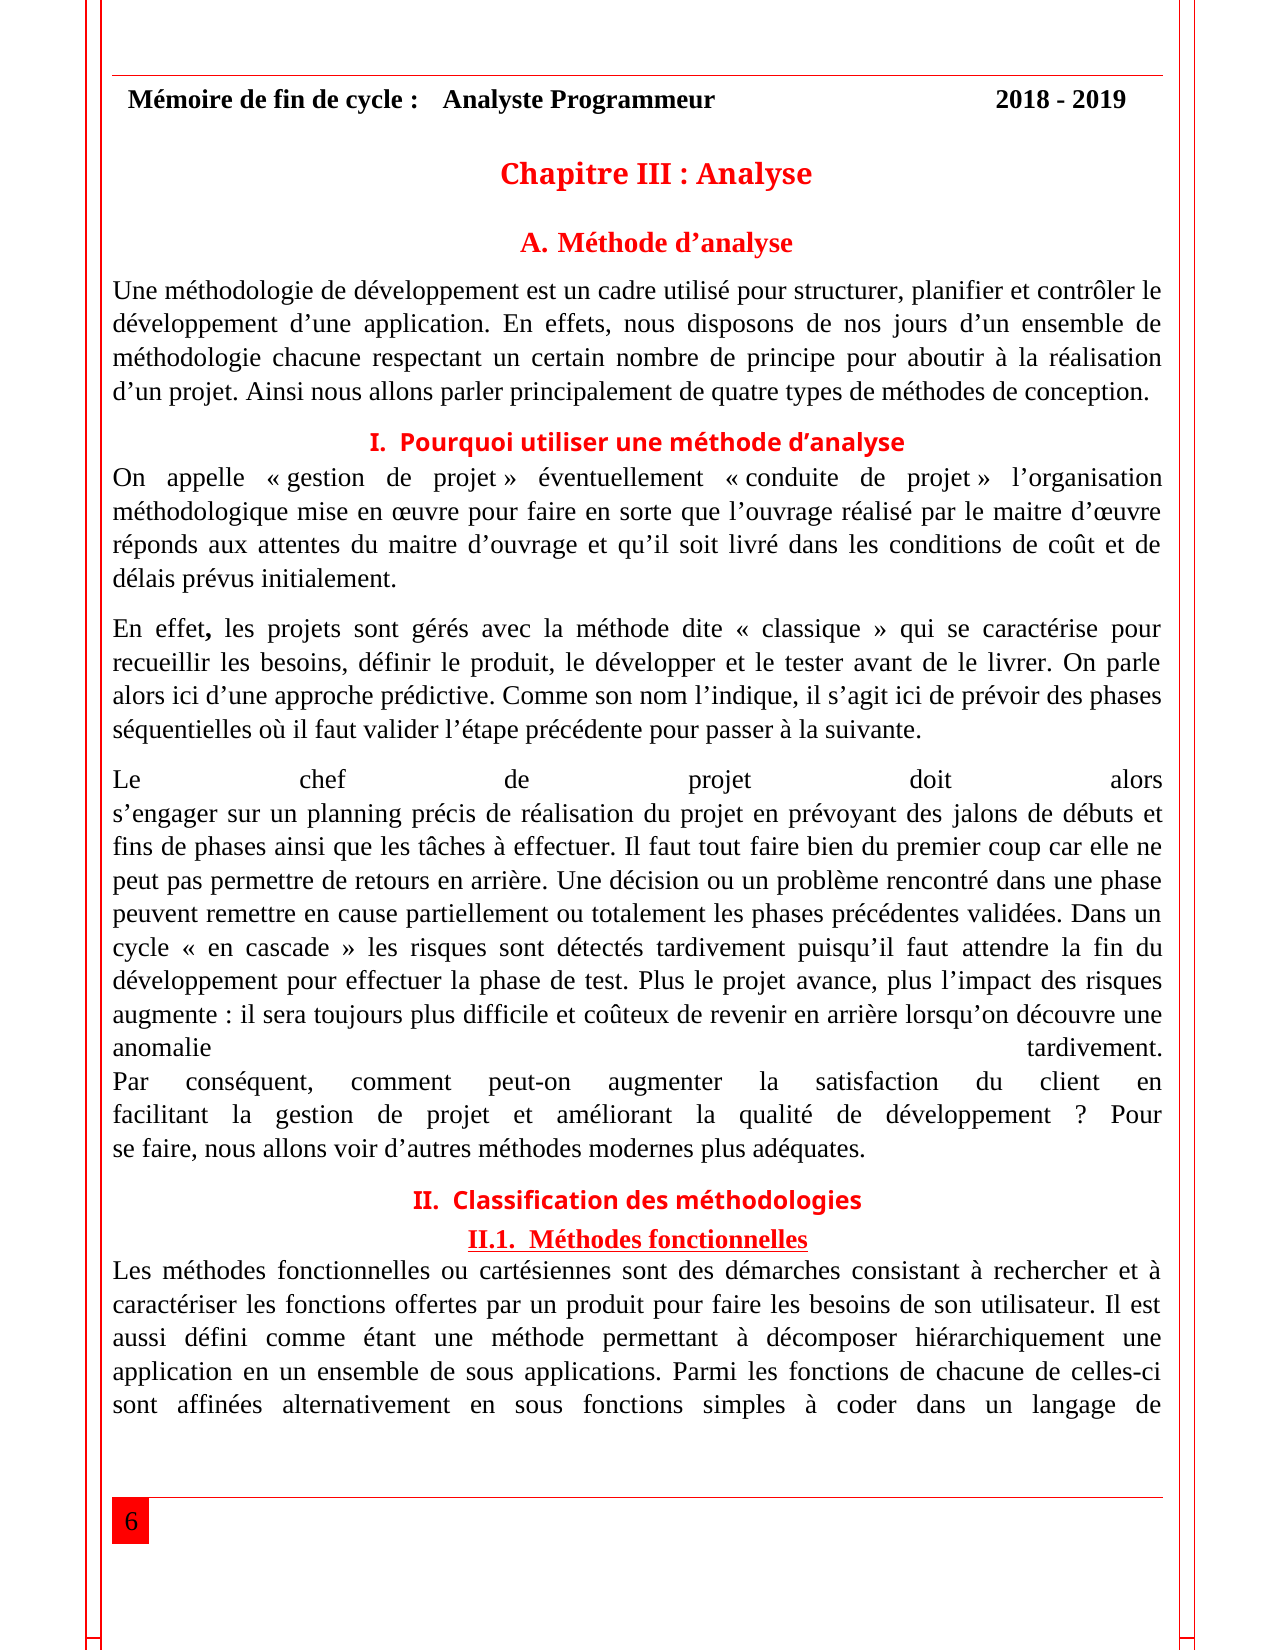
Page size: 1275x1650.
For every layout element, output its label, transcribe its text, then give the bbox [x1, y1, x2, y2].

subtitle II. Classification des méthodologies [112, 1182, 1163, 1216]
subtitle II.1. Méthodes fonctionnelles [112, 1223, 1163, 1254]
text On appelle « gestion de projet » éventuellement « conduite de projet » l’organisation méthodologique mise en œuvre pour faire en sorte que l’ouvrage réalisé par le maitre d’œuvre réponds aux attentes du maitre d’ouvrage et qu’il soit livré dans les conditions de coût et de délais prévus initialement. [112, 462, 1163, 593]
text Une méthodologie de développement est un cadre utilisé pour structurer, planifier et contrôler le développement d’une application. En effets, nous disposons de nos jours d’un ensemble de méthodologie chacune respectant un certain nombre de principe pour aboutir à la réalisation d’un projet. Ainsi nous allons parler principalement de quatre types de méthodes de conception. [112, 274, 1163, 406]
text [112, 1254, 1163, 1420]
text Le chef de projet doit alors s’engager sur un planning précis de réalisation du projet en prévoyant des jalons de débuts et fins de phases ainsi que les tâches à effectuer. Il faut tout faire bien du premier coup car elle ne peut pas permettre de retours en arrière. Une décision ou un problème rencontré dans une phase peuvent remettre en cause partiellement ou totalement les phases précédentes validées. Dans un cycle « en cascade » les risques sont détectés tardivement puisqu’il faut attendre la fin du développement pour effectuer la phase de test. Plus le projet avance, plus l’impact des risques augmente : il sera toujours plus difficile et coûteux de revenir en arrière lorsqu’on découvre une anomalie tardivement. Par conséquent, comment peut-on augmenter la satisfaction du client en facilitant la gestion de projet et améliorant la qualité de développement ? Pour se faire, nous allons voir d’autres méthodes modernes plus adéquates. [112, 763, 1163, 1163]
subtitle Chapitre III : Analyse [150, 153, 1163, 193]
text En effet, les projets sont gérés avec la méthode dite « classique » qui se caractérise pour recueillir les besoins, définir le produit, le développer et le tester avant de le livrer. On parle alors ici d’une approche prédictive. Comme son nom l’indique, il s’agit ici de prévoir des phases séquentielles où il faut valider l’étape précédente pour passer à la suivante. [112, 612, 1163, 744]
subtitle Méthode d’analyse [150, 225, 1163, 259]
subtitle I. Pourquoi utiliser une méthode d’analyse [112, 425, 1163, 459]
